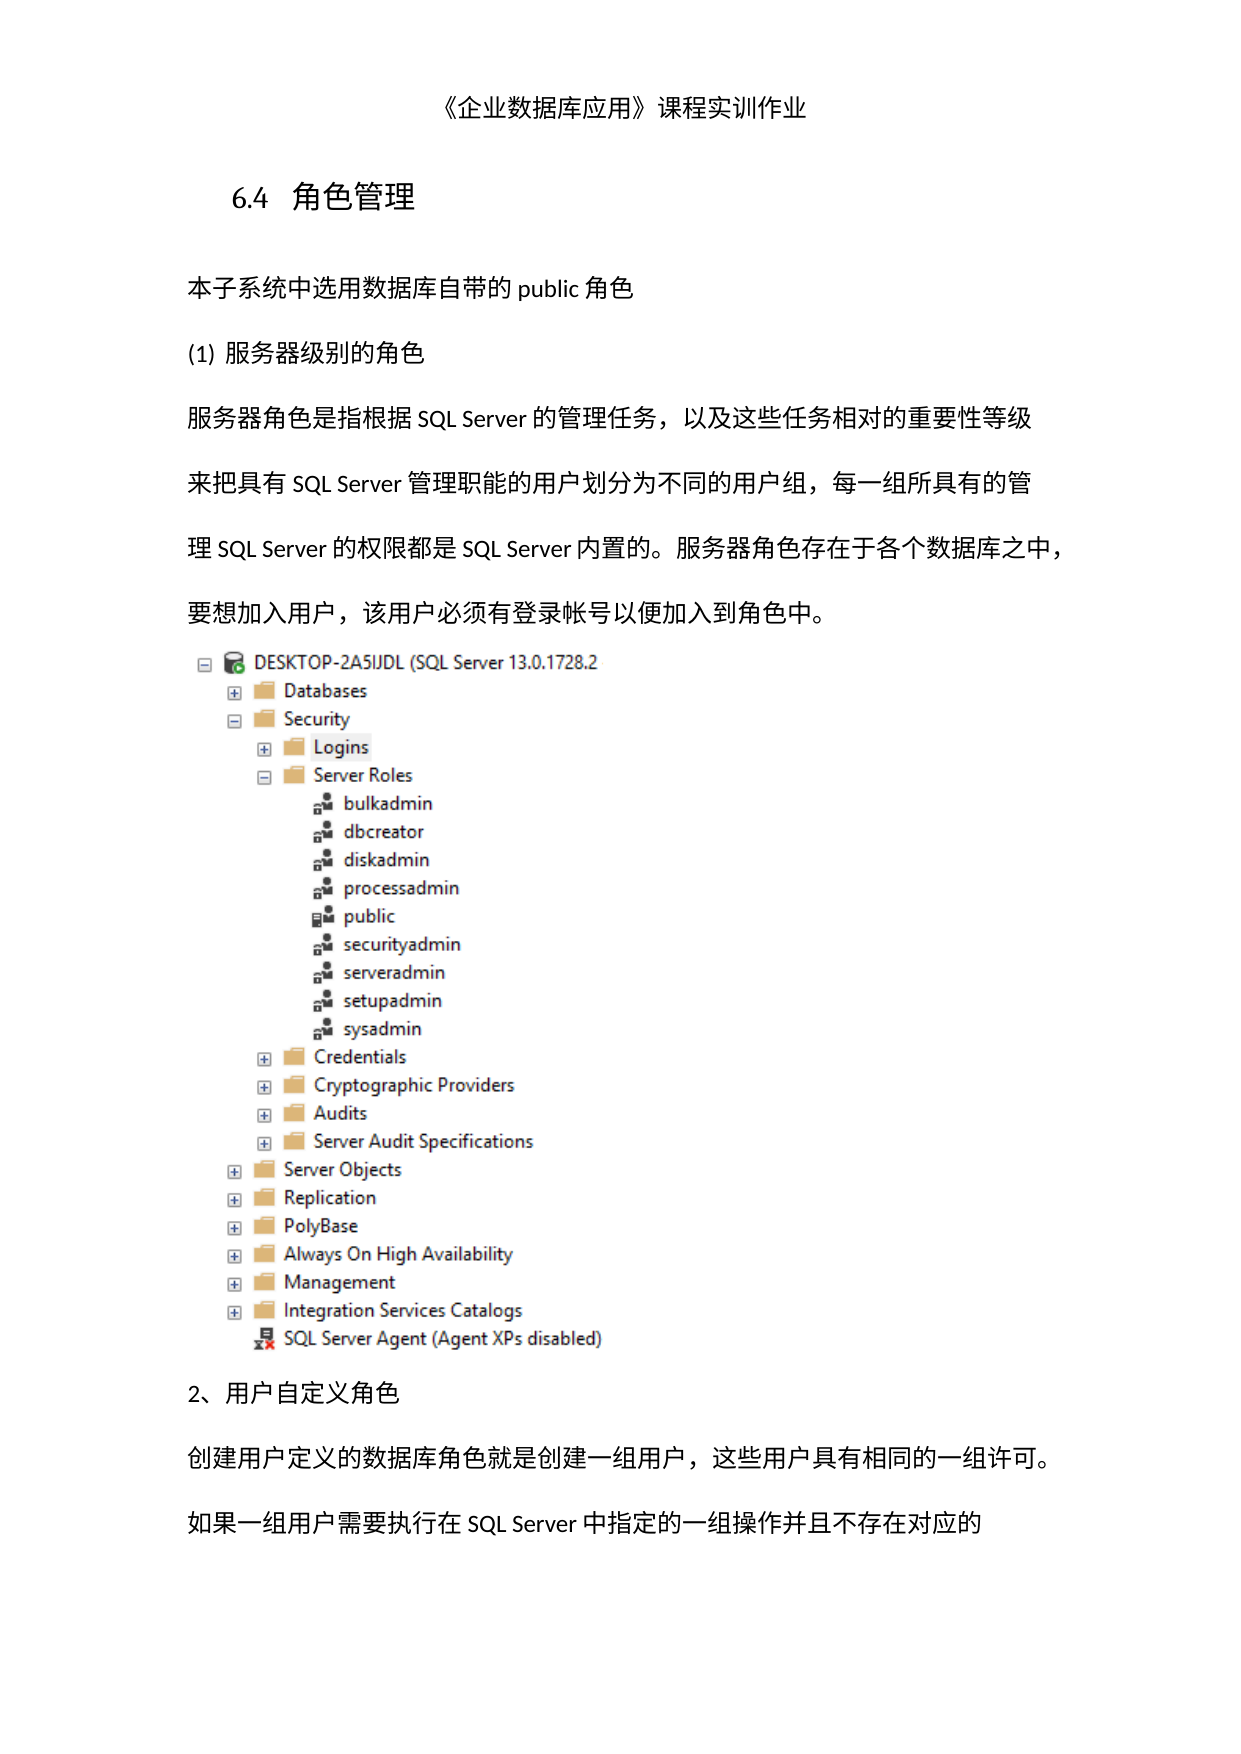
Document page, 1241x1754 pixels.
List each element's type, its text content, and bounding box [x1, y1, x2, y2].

subtitle 角色管理 [232, 162, 1053, 227]
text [187, 1424, 1053, 1554]
text 本子系统中选用数据库自带的public角色 [187, 254, 1053, 319]
list 服务器级别的角色 [187, 319, 1053, 384]
picture [187, 649, 604, 1354]
text 2、用户自定义角色 [187, 1359, 1053, 1424]
text 服务器角色是指根据SQL Server的管理任务，以及这些任务相对的重要性等级来把具有SQL Server管理职能的用户划分为不同的用户组，每一组所具有的管理SQL Server的权限都是SQL Server内置的。服务器角色存在于各个数据库之中，要想加入用户，该用户必须有登录帐号以便加入到角色中。 [187, 384, 1053, 644]
